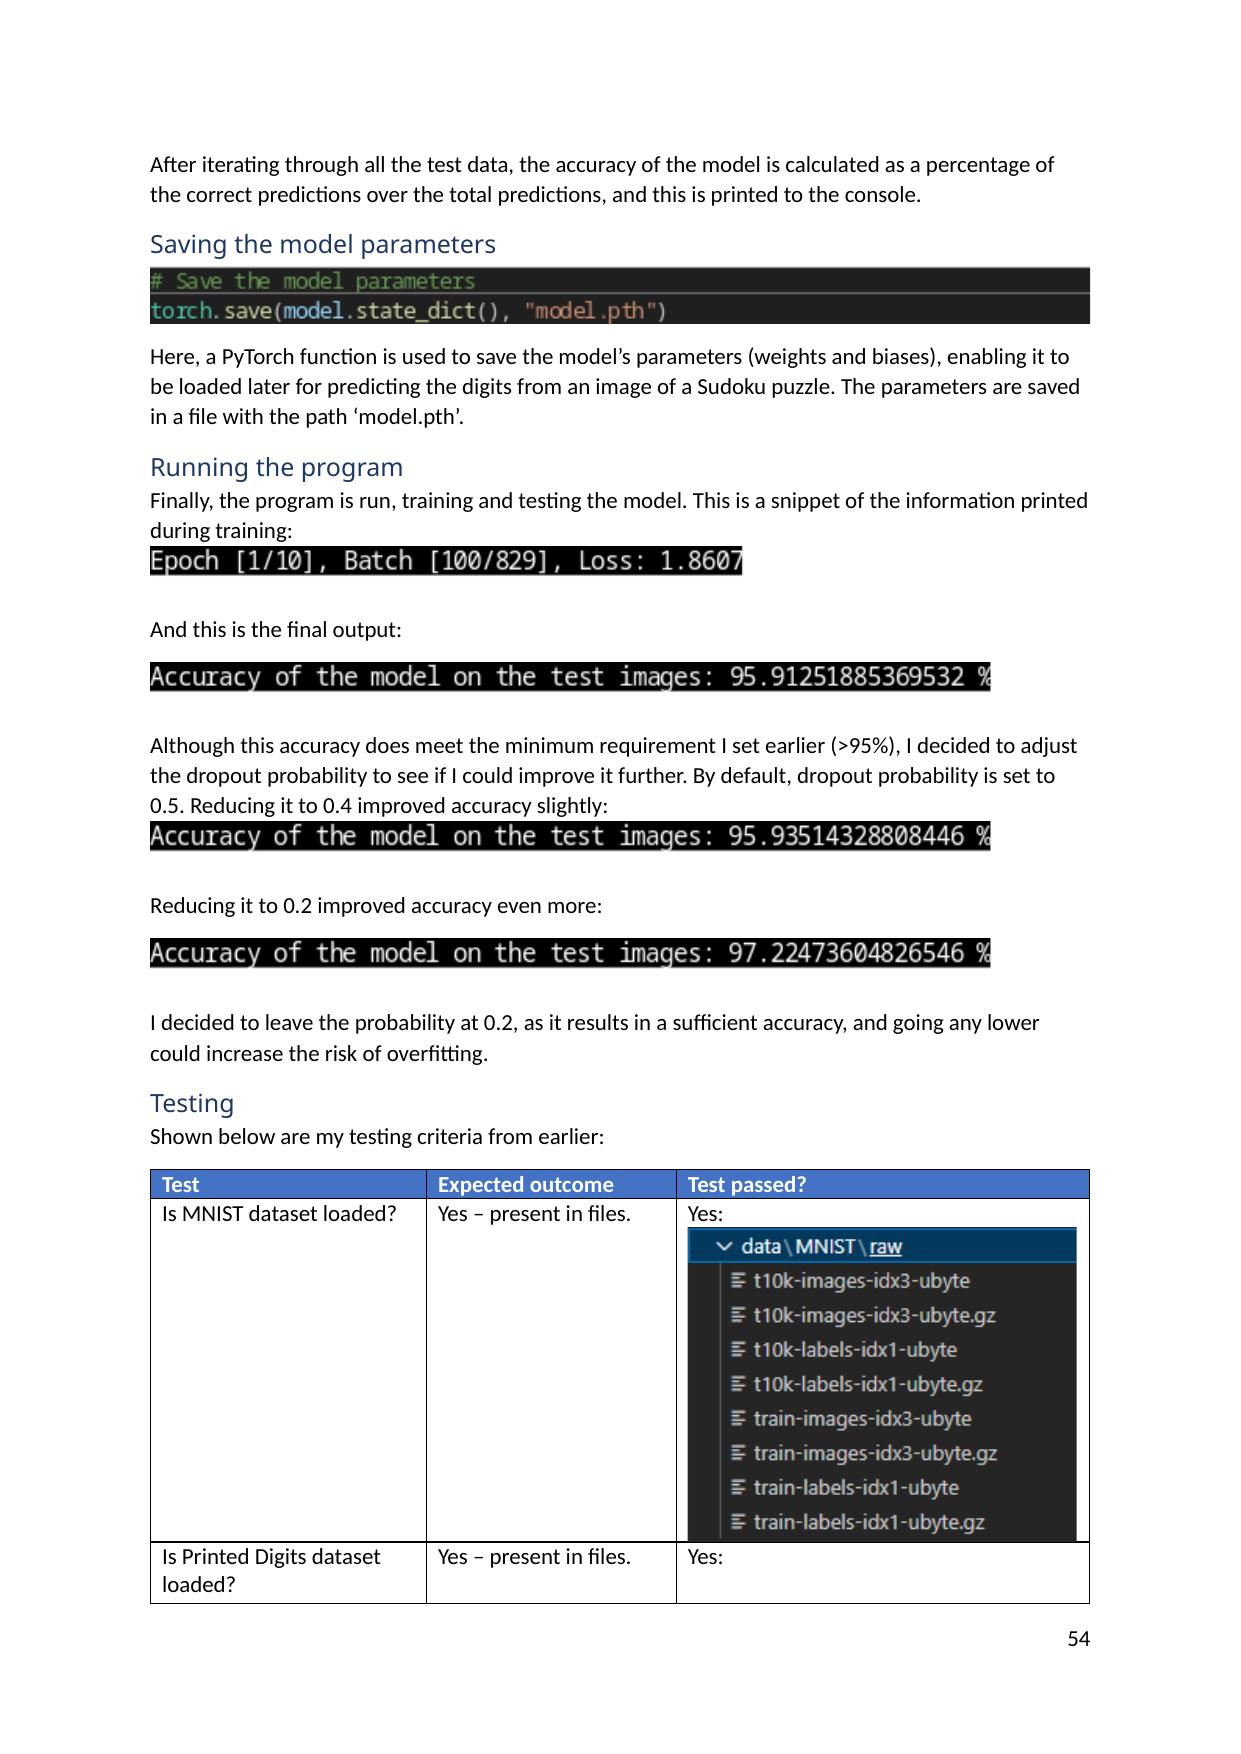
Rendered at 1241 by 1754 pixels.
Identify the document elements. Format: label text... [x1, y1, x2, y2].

table_header Test passed? [677, 1170, 1089, 1198]
text After iterating through all the test data, the accuracy of the model is calculated as a percentage of the correct predictions over the total predictions, and this is printed to the console. [150, 150, 1090, 208]
table_cell Yes: [677, 1199, 1089, 1541]
text I decided to leave the probability at 0.2, as it results in a sufficient accuracy, and going any lower could increase the risk of overfitting. [150, 1008, 1090, 1067]
table_cell Yes – present in files. [427, 1199, 676, 1541]
text Finally, the program is run, training and testing the model. This is a snippet of the information printed during training: [150, 486, 1090, 597]
subtitle Running the program [150, 449, 1090, 483]
text Shown below are my testing criteria from earlier: [150, 1122, 1090, 1150]
subtitle Testing [150, 1086, 1090, 1119]
text And this is the final output: [150, 615, 1090, 643]
table_cell Is MNIST dataset loaded? [151, 1199, 426, 1541]
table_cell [427, 1543, 676, 1603]
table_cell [151, 1543, 426, 1603]
picture [687, 1227, 1077, 1542]
text Reducing it to 0.2 improved accuracy even more: [150, 892, 1090, 920]
text Although this accuracy does meet the minimum requirement I set earlier (>95%), I decided to adjust the dropout probability to see if I could improve it further. By default, dropout probability is set to 0.5. Reducing it to 0.4 improved accuracy slightly: [150, 731, 1090, 873]
text Here, a PyTorch function is used to save the model’s parameters (weights and biases), enabling it to be loaded later for predicting the digits from an image of a Sudoku puzzle. The parameters are saved in a file with the path ‘model.pth’. [150, 342, 1090, 431]
subtitle Saving the model parameters [150, 227, 1090, 261]
table_header Expected outcome [427, 1170, 676, 1198]
table_cell Yes: [677, 1543, 1089, 1603]
table_header Test [151, 1170, 426, 1198]
